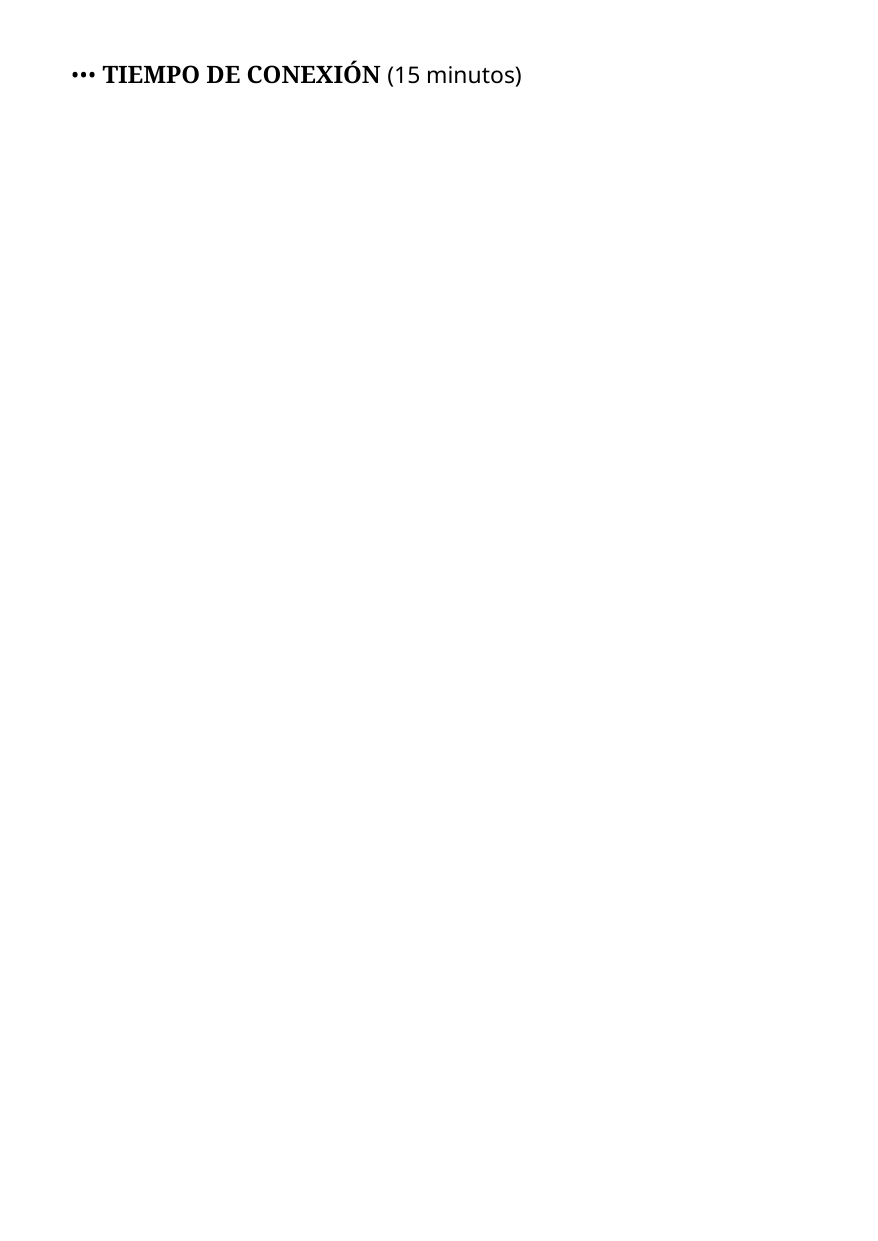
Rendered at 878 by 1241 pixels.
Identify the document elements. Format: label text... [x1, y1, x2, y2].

text ••• TIEMPO DE CONEXIÓN (15 minutos) [71, 59, 818, 90]
